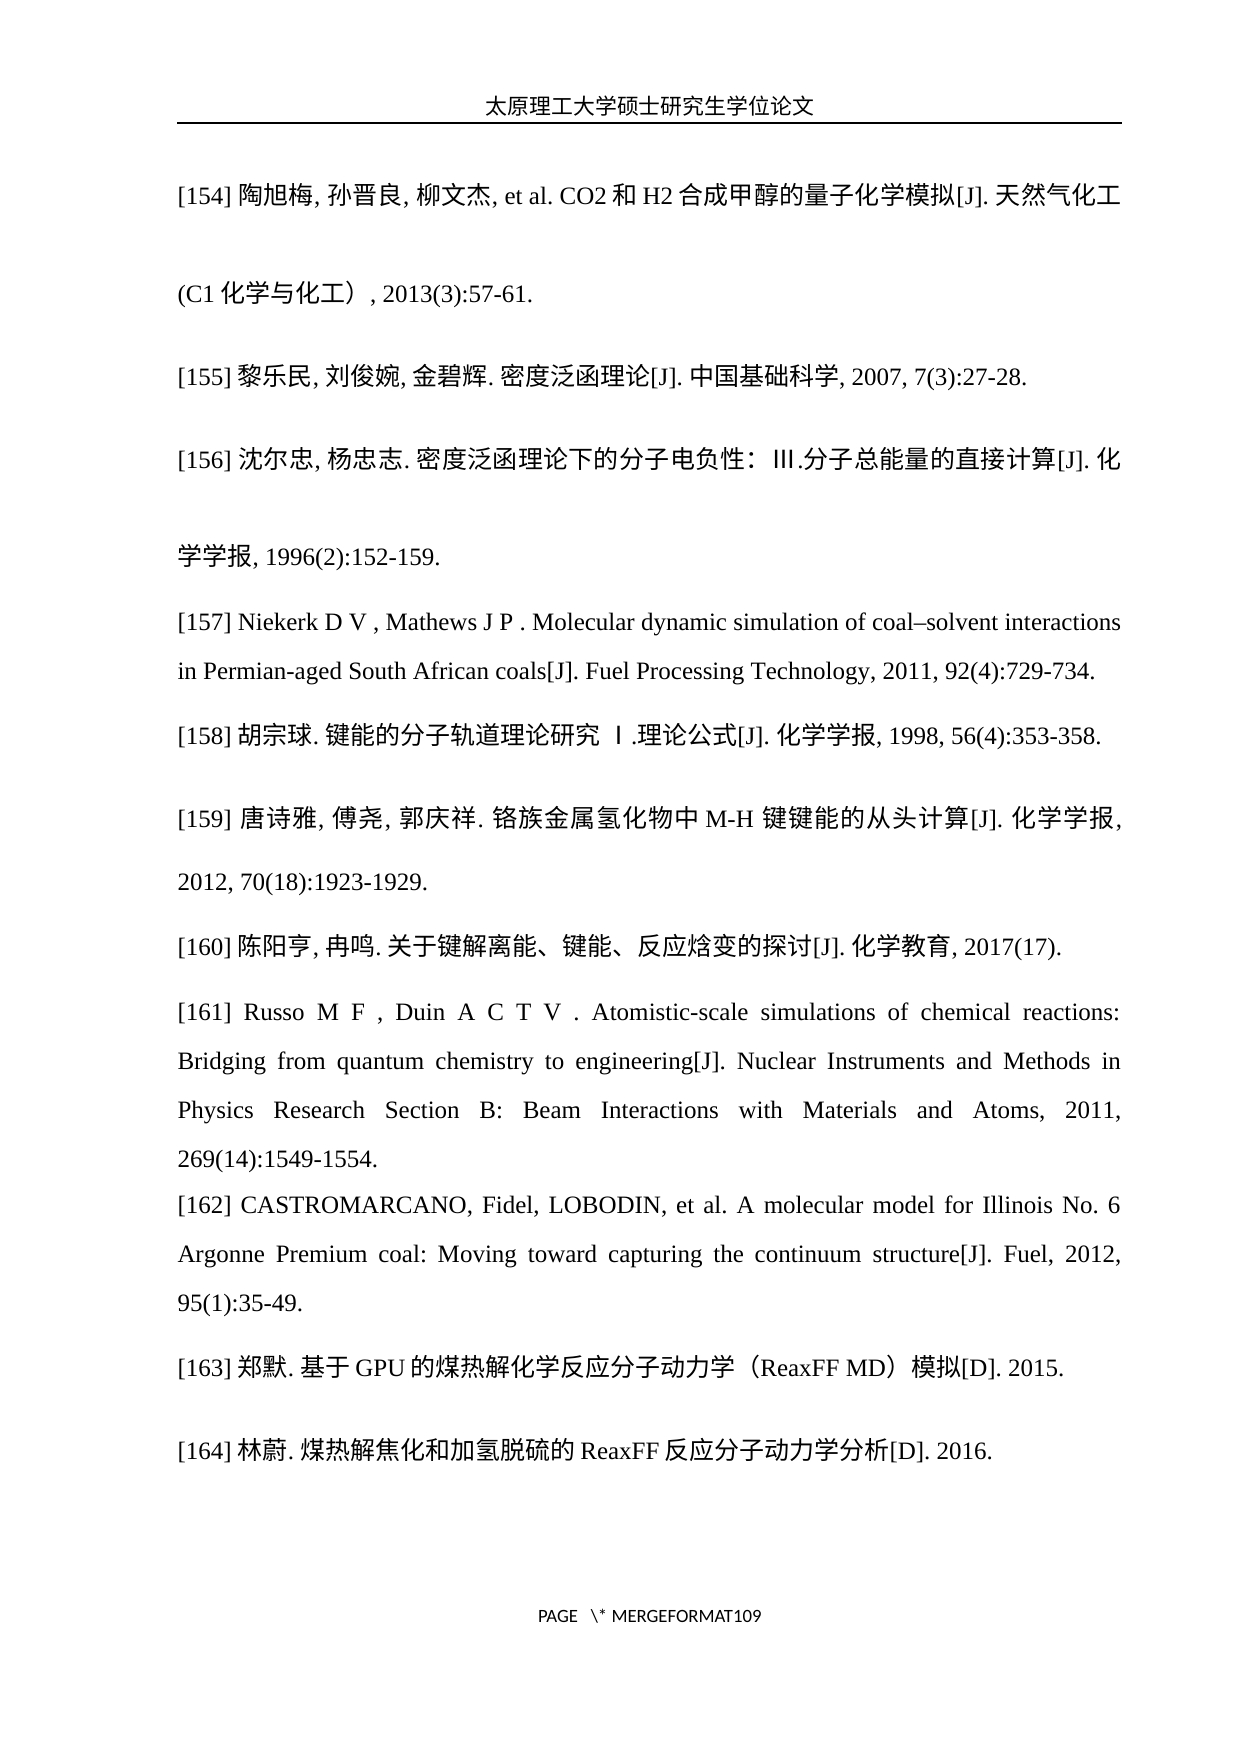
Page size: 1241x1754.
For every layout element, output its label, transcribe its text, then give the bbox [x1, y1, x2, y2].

text [164] 林蔚. 煤热解焦化和加氢脱硫的ReaxFF反应分子动力学分析[D]. 2016. [177, 1416, 1122, 1481]
text [162] CASTROMARCANO, Fidel, LOBODIN, et al. A molecular model for Illinois No. 6 Argonne Premium coal: Moving toward capturing the continuum structure[J]. Fuel, 2012, 95(1):35-49. [177, 1189, 1122, 1319]
text [161] Russo M F , Duin A C T V . Atomistic-scale simulations of chemical reactions: Bridging from quantum chemistry to engineering[J]. Nuclear Instruments and Methods in Physics Research Section B: Beam Interactions with Materials and Atoms, 2011, 269(14):1549-1554. [177, 996, 1122, 1174]
text [159] 唐诗雅, 傅尧, 郭庆祥. 铬族金属氢化物中M-H 键键能的从头计算[J]. 化学学报, 2012, 70(18):1923-1929. [177, 784, 1122, 898]
text [163] 郑默. 基于GPU的煤热解化学反应分子动力学（ReaxFF MD）模拟[D]. 2015. [177, 1333, 1122, 1398]
text [157] Niekerk D V , Mathews J P . Molecular dynamic simulation of coal–solvent interactions in Permian-aged South African coals[J]. Fuel Processing Technology, 2011, 92(4):729-734. [177, 606, 1122, 687]
text [156] 沈尔忠, 杨忠志. 密度泛函理论下的分子电负性：Ⅲ.分子总能量的直接计算[J]. 化学学报, 1996(2):152-159. [177, 425, 1122, 587]
text [154] 陶旭梅, 孙晋良, 柳文杰, et al. CO2和H2合成甲醇的量子化学模拟[J]. 天然气化工(C1化学与化工）, 2013(3):57-61. [177, 161, 1122, 324]
text [160] 陈阳亨, 冉鸣. 关于键解离能、键能、反应焓变的探讨[J]. 化学教育, 2017(17). [177, 912, 1122, 977]
text [158] 胡宗球. 键能的分子轨道理论研究 Ⅰ.理论公式[J]. 化学学报, 1998, 56(4):353-358. [177, 701, 1122, 766]
text [155] 黎乐民, 刘俊婉, 金碧辉. 密度泛函理论[J]. 中国基础科学, 2007, 7(3):27-28. [177, 342, 1122, 407]
